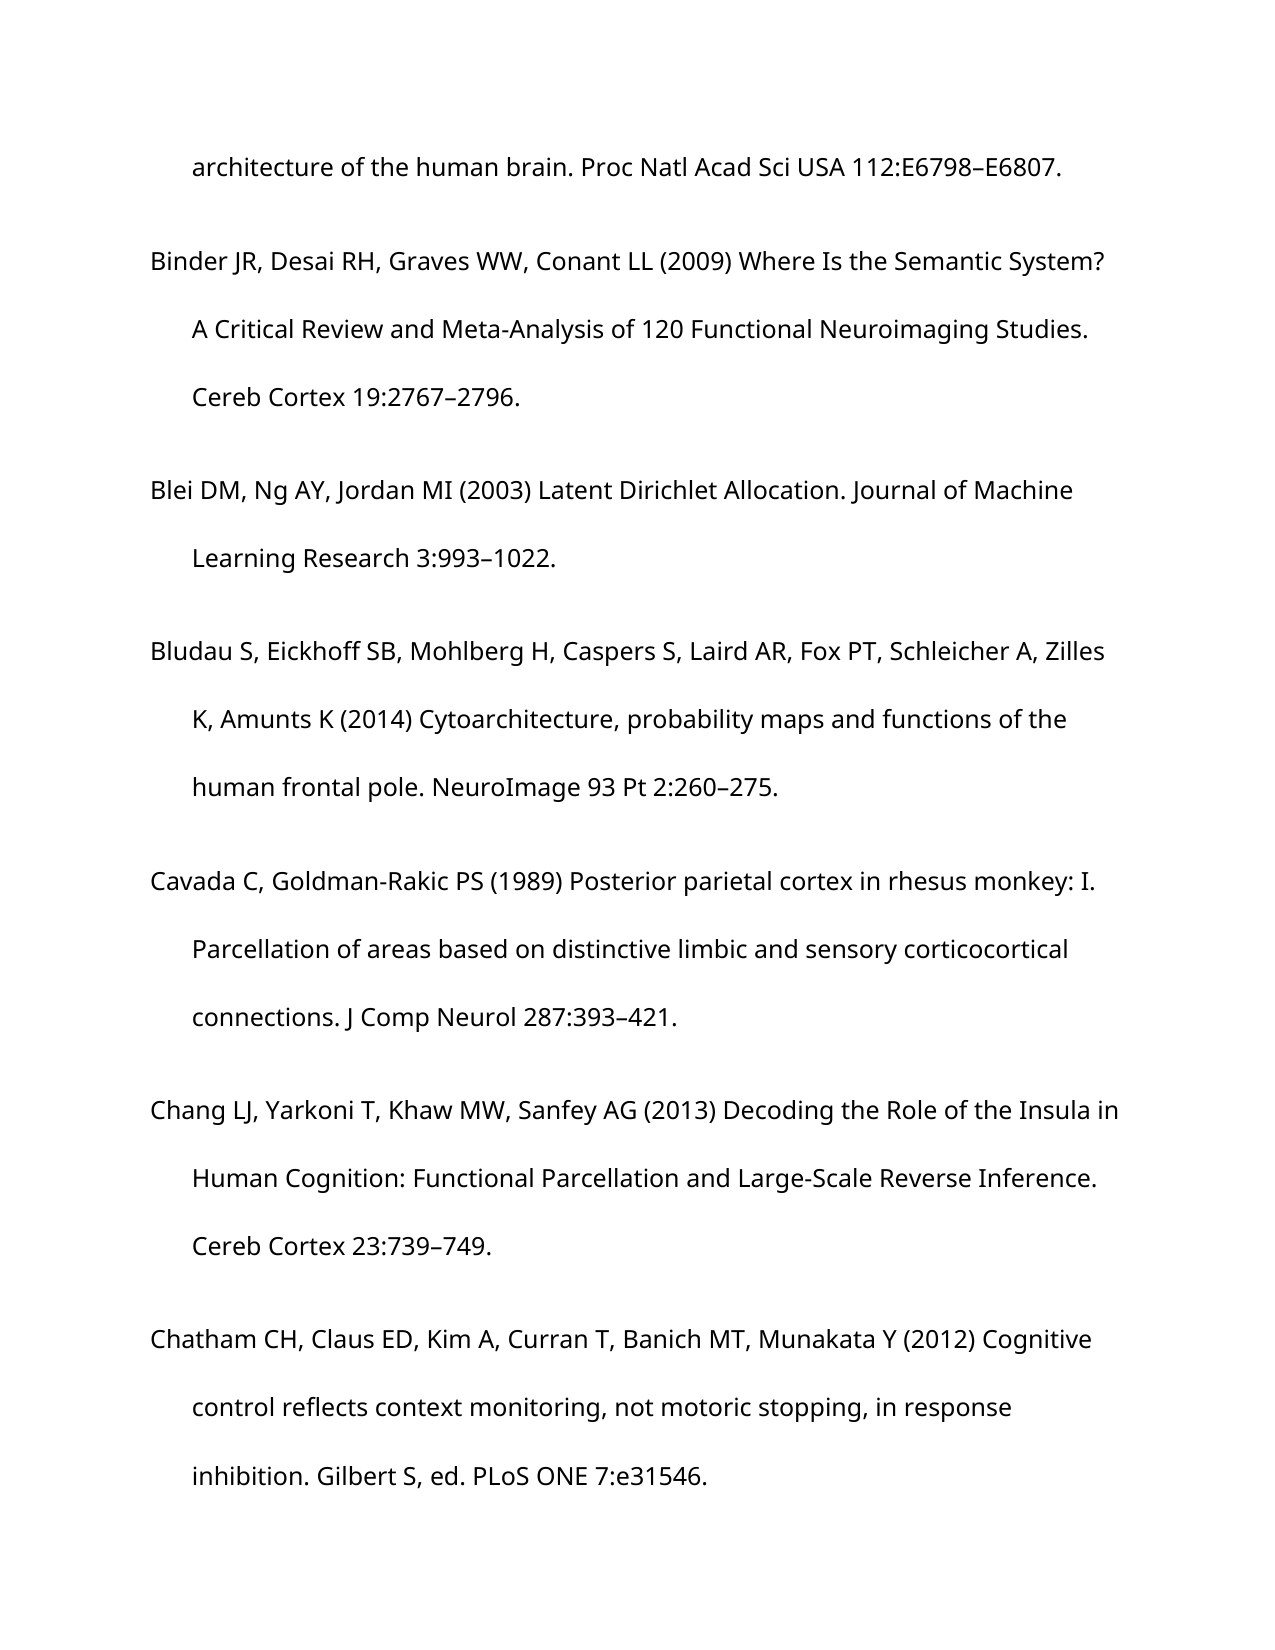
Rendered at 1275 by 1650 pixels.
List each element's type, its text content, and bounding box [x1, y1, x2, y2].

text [150, 150, 1125, 184]
text Blei DM, Ng AY, Jordan MI (2003) Latent Dirichlet Allocation. Journal of Machine Learning Research 3:993–1022. [150, 472, 1125, 575]
text Cavada C, Goldman-Rakic PS (1989) Posterior parietal cortex in rhesus monkey: I. Parcellation of areas based on distinctive limbic and sensory corticocortical connections. J Comp Neurol 287:393–421. [150, 863, 1125, 1033]
text Chatham CH, Claus ED, Kim A, Curran T, Banich MT, Munakata Y (2012) Cognitive control reflects context monitoring, not motoric stopping, in response inhibition. Gilbert S, ed. PLoS ONE 7:e31546. [150, 1322, 1125, 1492]
text Bludau S, Eickhoff SB, Mohlberg H, Caspers S, Laird AR, Fox PT, Schleicher A, Zilles K, Amunts K (2014) Cytoarchitecture, probability maps and functions of the human frontal pole. NeuroImage 93 Pt 2:260–275. [150, 634, 1125, 804]
text Binder JR, Desai RH, Graves WW, Conant LL (2009) Where Is the Semantic System? A Critical Review and Meta-Analysis of 120 Functional Neuroimaging Studies. Cereb Cortex 19:2767–2796. [150, 243, 1125, 413]
text Chang LJ, Yarkoni T, Khaw MW, Sanfey AG (2013) Decoding the Role of the Insula in Human Cognition: Functional Parcellation and Large-Scale Reverse Inference. Cereb Cortex 23:739–749. [150, 1092, 1125, 1263]
